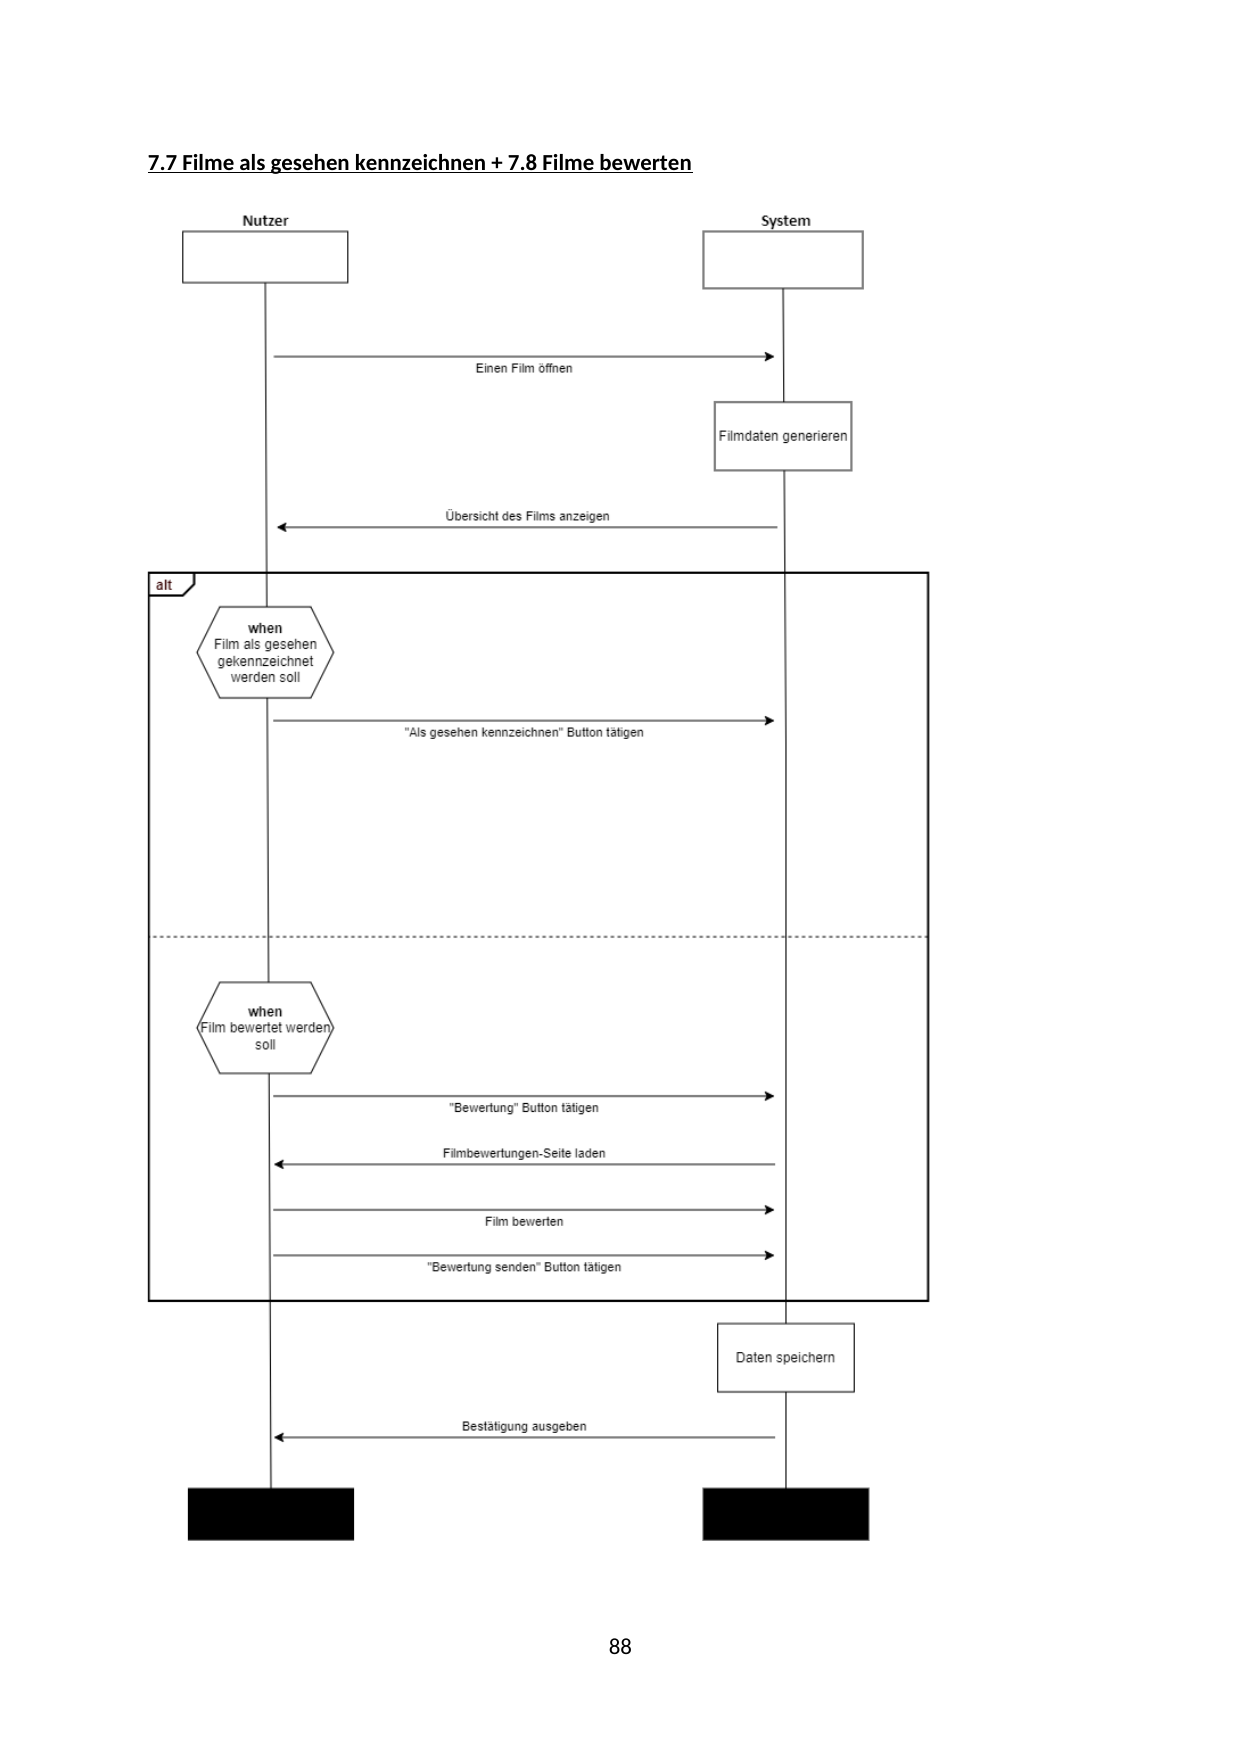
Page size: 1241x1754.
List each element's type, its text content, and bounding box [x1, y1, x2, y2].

picture [147, 194, 930, 1541]
text 7.7 Filme als gesehen kennzeichnen + 7.8 Filme bewerten [148, 148, 1093, 176]
